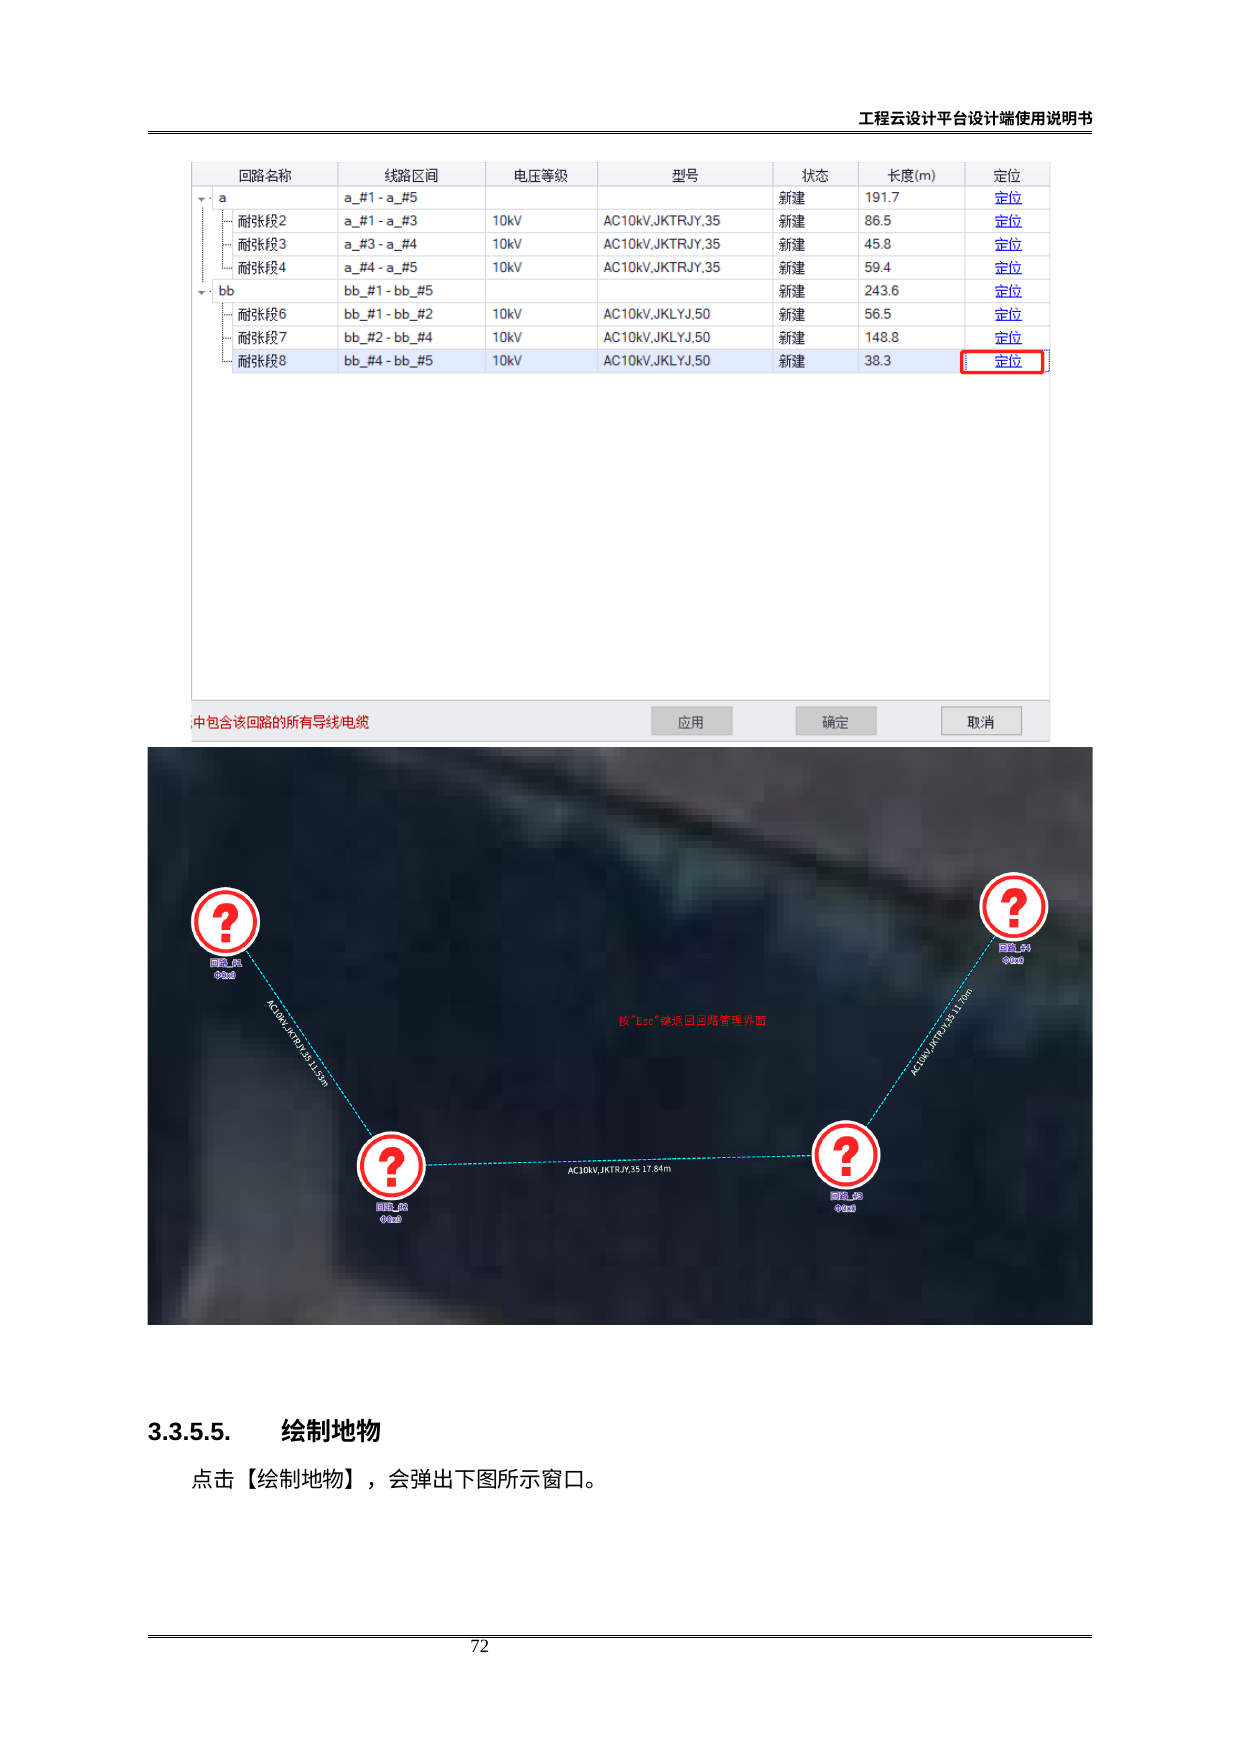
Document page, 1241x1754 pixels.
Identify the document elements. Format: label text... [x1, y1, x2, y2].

subtitle 绘制地物 [148, 1397, 1092, 1462]
text 点击【绘制地物】，会弹出下图所示窗口。 [148, 1462, 1092, 1494]
picture [191, 162, 1051, 742]
picture [147, 747, 1093, 1325]
